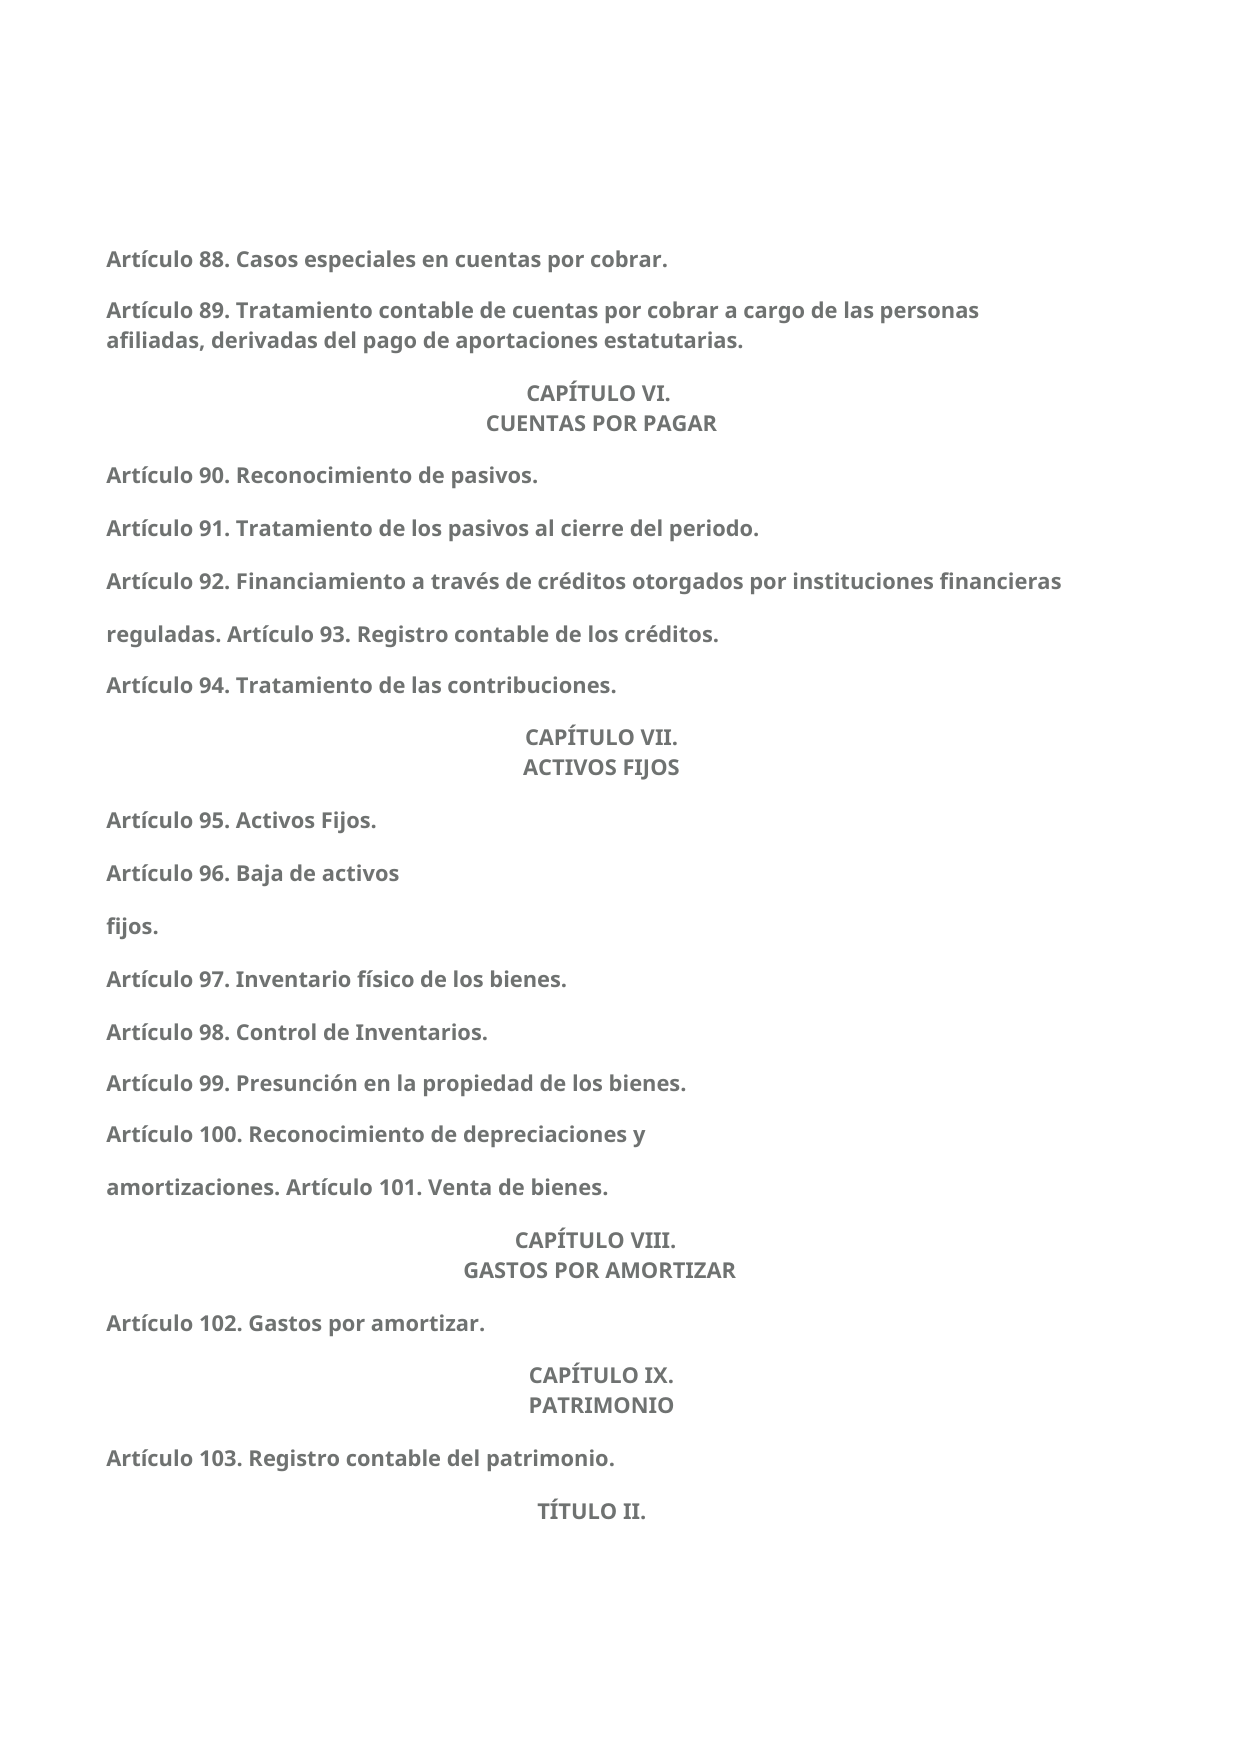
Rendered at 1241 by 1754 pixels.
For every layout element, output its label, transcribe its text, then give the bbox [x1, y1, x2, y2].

text Artículo 103. Registro contable del patrimonio. [106, 1443, 1240, 1473]
text Artículo 95. Activos Fijos. Artículo 96. Baja de activos fijos. [106, 805, 444, 941]
text Artículo 91. Tratamiento de los pasivos al cierre del periodo. [106, 513, 1240, 543]
text CAPÍTULO VII. ACTIVOS FIJOS [515, 722, 688, 782]
text Artículo 94. Tratamiento de las contribuciones. [106, 672, 1240, 699]
text Artículo 102. Gastos por amortizar. [106, 1308, 1240, 1337]
text Artículo 88. Casos especiales en cuentas por cobrar. [106, 246, 1240, 272]
text CAPÍTULO IX. PATRIMONIO [519, 1361, 683, 1420]
text Artículo 90. Reconocimiento de pasivos. [106, 461, 1240, 490]
text Artículo 97. Inventario físico de los bienes. Artículo 98. Control de Inventarios. [106, 964, 581, 1047]
text CAPÍTULO VIII. GASTOS POR AMORTIZAR [463, 1225, 748, 1285]
text Artículo 89. Tratamiento contable de cuentas por cobrar a cargo de las personas afiliadas, derivadas del pago de aportaciones estatutarias. [106, 295, 1075, 355]
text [411, 1496, 827, 1526]
text Artículo 92. Financiamiento a través de créditos otorgados por instituciones financieras reguladas. Artículo 93. Registro contable de los créditos. [106, 566, 1075, 649]
text Artículo 100. Reconocimiento de depreciaciones y amortizaciones. Artículo 101. Venta de bienes. [106, 1119, 778, 1202]
text CAPÍTULO VI. CUENTAS POR PAGAR [481, 378, 721, 437]
text Artículo 99. Presunción en la propiedad de los bienes. [106, 1070, 1240, 1096]
